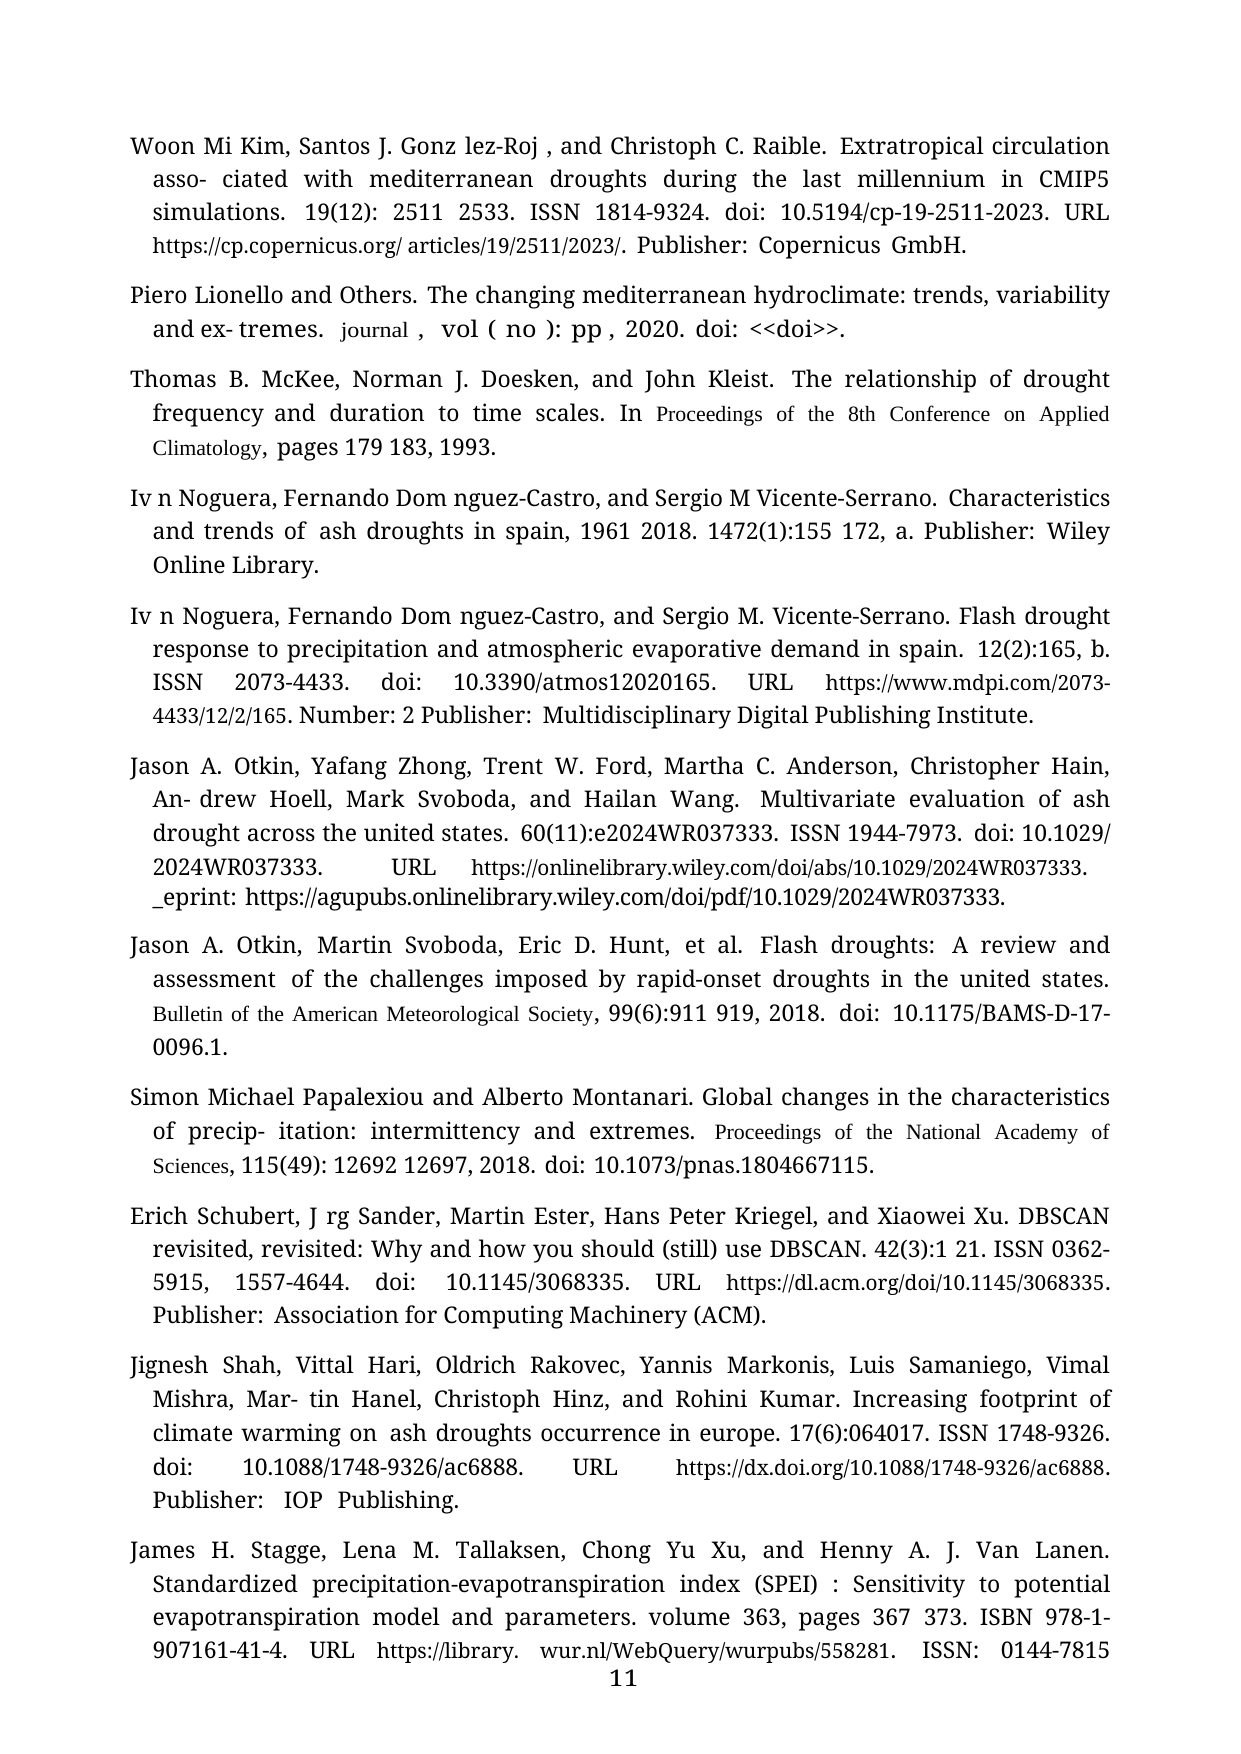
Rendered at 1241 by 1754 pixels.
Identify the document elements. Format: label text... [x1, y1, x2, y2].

text Iv n Noguera, Fernando Dom nguez-Castro, and Sergio M Vicente-Serrano. Characteristics and trends of ash droughts in spain, 1961 2018. 1472(1):155 172, a. Publisher: Wiley Online Library. [130, 482, 1111, 580]
text Iv n Noguera, Fernando Dom nguez-Castro, and Sergio M. Vicente-Serrano. Flash drought response to precipitation and atmospheric evaporative demand in spain. 12(2):165, b. ISSN 2073-4433. doi: 10.3390/atmos12020165. URL https://www.mdpi.com/2073-4433/12/2/165. Number: 2 Publisher: Multidisciplinary Digital Publishing Institute. [130, 600, 1111, 730]
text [130, 1534, 1111, 1665]
text Thomas B. McKee, Norman J. Doesken, and John Kleist. The relationship of drought frequency and duration to time scales. In Proceedings of the 8th Conference on Applied Climatology, pages 179 183, 1993. [130, 363, 1111, 462]
text _eprint: https://agupubs.onlinelibrary.wiley.com/doi/pdf/10.1029/2024WR037333. [152, 885, 1122, 910]
text Erich Schubert, J rg Sander, Martin Ester, Hans Peter Kriegel, and Xiaowei Xu. DBSCAN revisited, revisited: Why and how you should (still) use DBSCAN. 42(3):1 21. ISSN 0362-5915, 1557-4644. doi: 10.1145/3068335. URL https://dl.acm.org/doi/10.1145/3068335. Publisher: Association for Computing Machinery (ACM). [130, 1199, 1111, 1330]
text Jason A. Otkin, Yafang Zhong, Trent W. Ford, Martha C. Anderson, Christopher Hain, An- drew Hoell, Mark Svoboda, and Hailan Wang. Multivariate evaluation of ash drought across the united states. 60(11):e2024WR037333. ISSN 1944-7973. doi: 10.1029/ 2024WR037333. URL https://onlinelibrary.wiley.com/doi/abs/10.1029/2024WR037333. [130, 750, 1111, 882]
text Woon Mi Kim, Santos J. Gonz lez-Roj , and Christoph C. Raible. Extratropical circulation asso- ciated with mediterranean droughts during the last millennium in CMIP5 simulations. 19(12): 2511 2533. ISSN 1814-9324. doi: 10.5194/cp-19-2511-2023. URL https://cp.copernicus.org/ articles/19/2511/2023/. Publisher: Copernicus GmbH. [130, 130, 1111, 261]
text Piero Lionello and Others. The changing mediterranean hydroclimate: trends, variability and ex- tremes. journal , vol ( no ): pp , 2020. doi: <<doi>>. [130, 279, 1111, 344]
text Jason A. Otkin, Martin Svoboda, Eric D. Hunt, et al. Flash droughts: A review and assessment of the challenges imposed by rapid-onset droughts in the united states. Bulletin of the American Meteorological Society, 99(6):911 919, 2018. doi: 10.1175/BAMS-D-17-0096.1. [130, 929, 1111, 1062]
text Jignesh Shah, Vittal Hari, Oldrich Rakovec, Yannis Markonis, Luis Samaniego, Vimal Mishra, Mar- tin Hanel, Christoph Hinz, and Rohini Kumar. Increasing footprint of climate warming on ash droughts occurrence in europe. 17(6):064017. ISSN 1748-9326. doi: 10.1088/1748-9326/ac6888. URL https://dx.doi.org/10.1088/1748-9326/ac6888. Publisher: IOP Publishing. [130, 1349, 1111, 1516]
text Simon Michael Papalexiou and Alberto Montanari. Global changes in the characteristics of precip- itation: intermittency and extremes. Proceedings of the National Academy of Sciences, 115(49): 12692 12697, 2018. doi: 10.1073/pnas.1804667115. [130, 1081, 1111, 1180]
